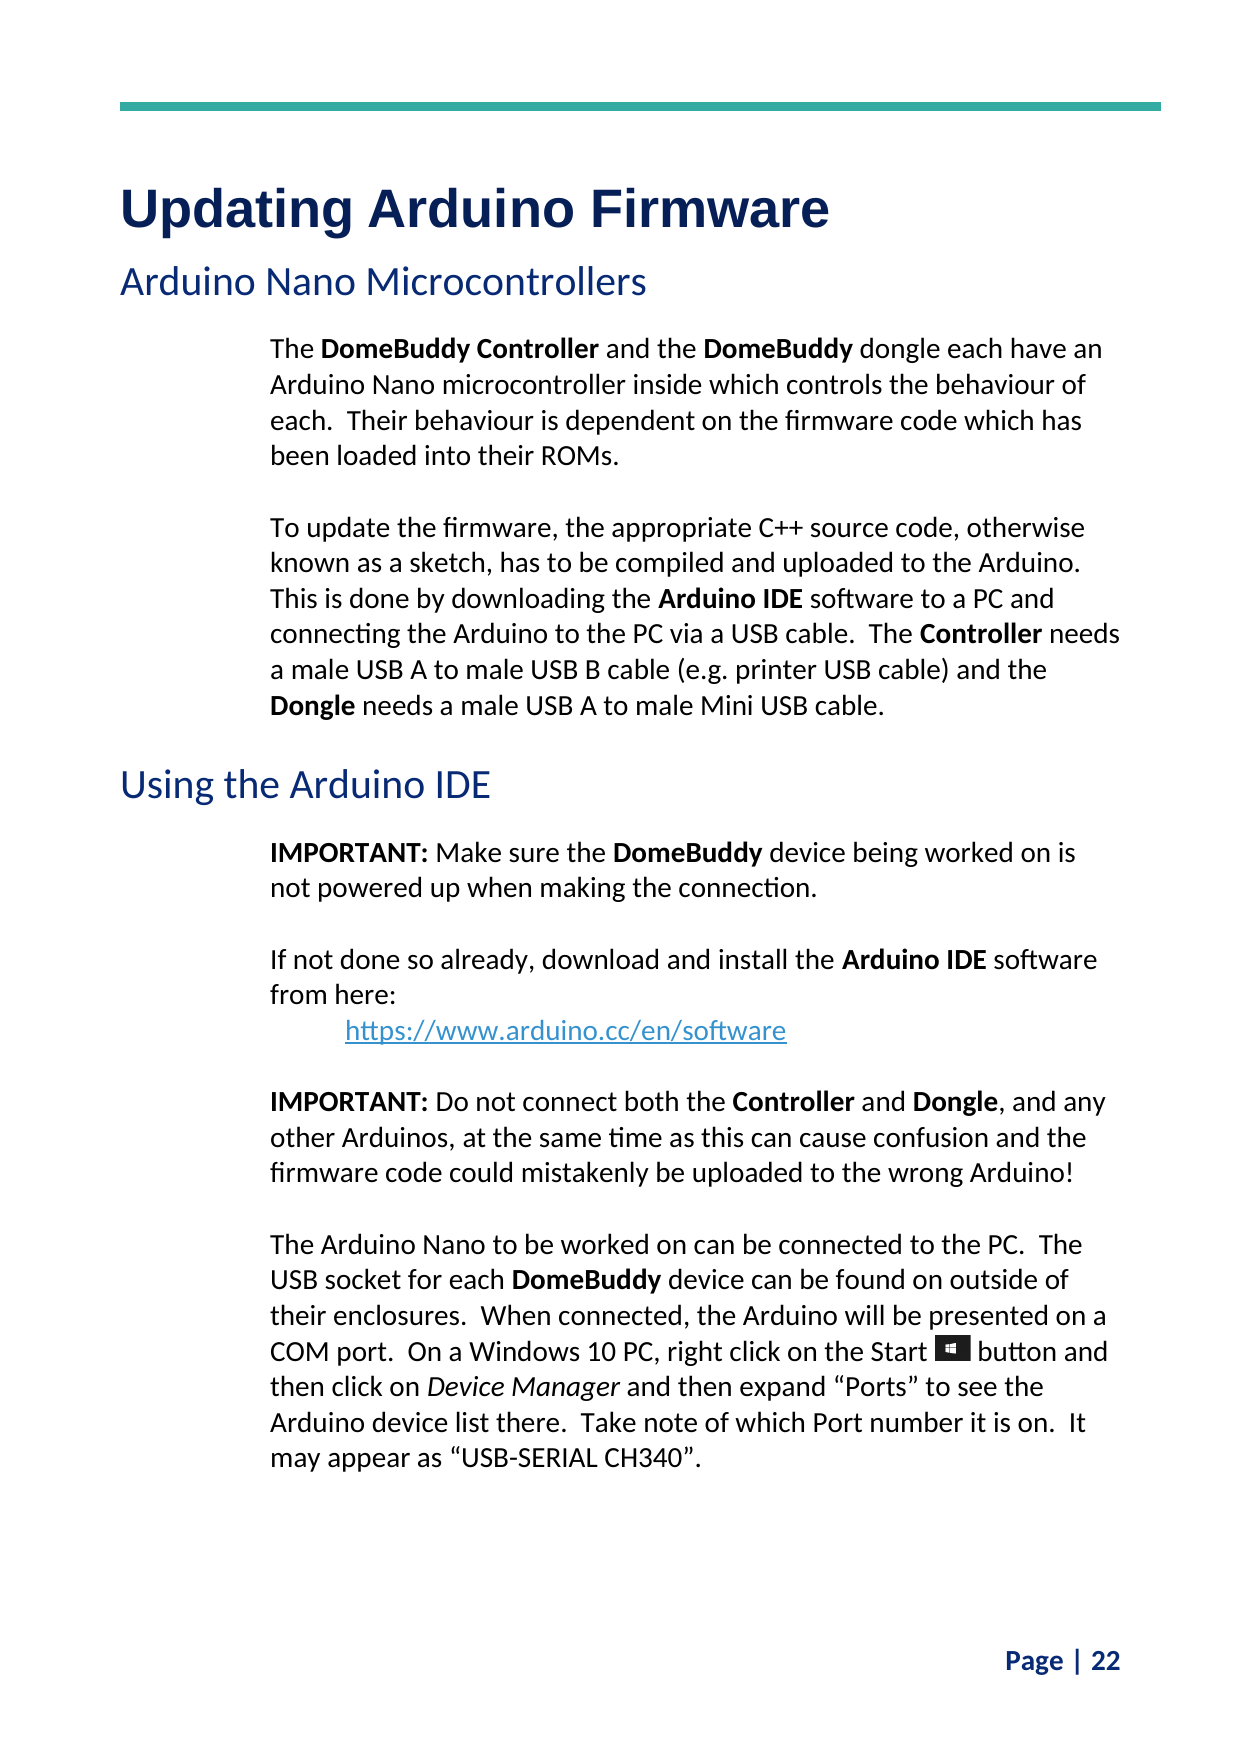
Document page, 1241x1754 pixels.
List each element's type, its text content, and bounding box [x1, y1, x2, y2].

picture [935, 1335, 971, 1361]
subtitle Using the Arduino IDE [120, 758, 1120, 809]
text The DomeBuddy Controller and the DomeBuddy dongle each have an Arduino Nano microcontroller inside which controls the behaviour of each. Their behaviour is dependent on the firmware code which has been loaded into their ROMs. To update the firmware, the appropriate C++ source code, otherwise known as a sketch, has to be compiled and uploaded to the Arduino. This is done by downloading the Arduino IDE software to a PC and connecting the Arduino to the PC via a USB cable. The Controller needs a male USB A to male USB B cable (e.g. printer USB cable) and the Dongle needs a male USB A to male Mini USB cable. [270, 331, 1120, 722]
text The Arduino Nano to be worked on can be connected to the PC. The USB socket for each DomeBuddy device can be found on outside of their enclosures. When connected, the Arduino will be presented on a COM port. On a Windows 10 PC, right click on the Start button and then click on Device Manager and then expand “Ports” to see the Arduino device list there. Take note of which Port number it is on. It may appear as “USB-SERIAL CH340”. [270, 1226, 1120, 1475]
text IMPORTANT: Make sure the DomeBuddy device being worked on is not powered up when making the connection. If not done so already, download and install the Arduino IDE software from here: [270, 834, 1120, 1012]
subtitle Updating Arduino Firmware [120, 177, 1120, 239]
text https://www.arduino.cc/en/software [345, 1012, 1120, 1048]
subtitle Arduino Nano Microcontrollers [120, 255, 1120, 306]
text IMPORTANT: Do not connect both the Controller and Dongle, and any other Arduinos, at the same time as this can cause confusion and the firmware code could mistakenly be uploaded to the wrong Arduino! [270, 1083, 1120, 1226]
